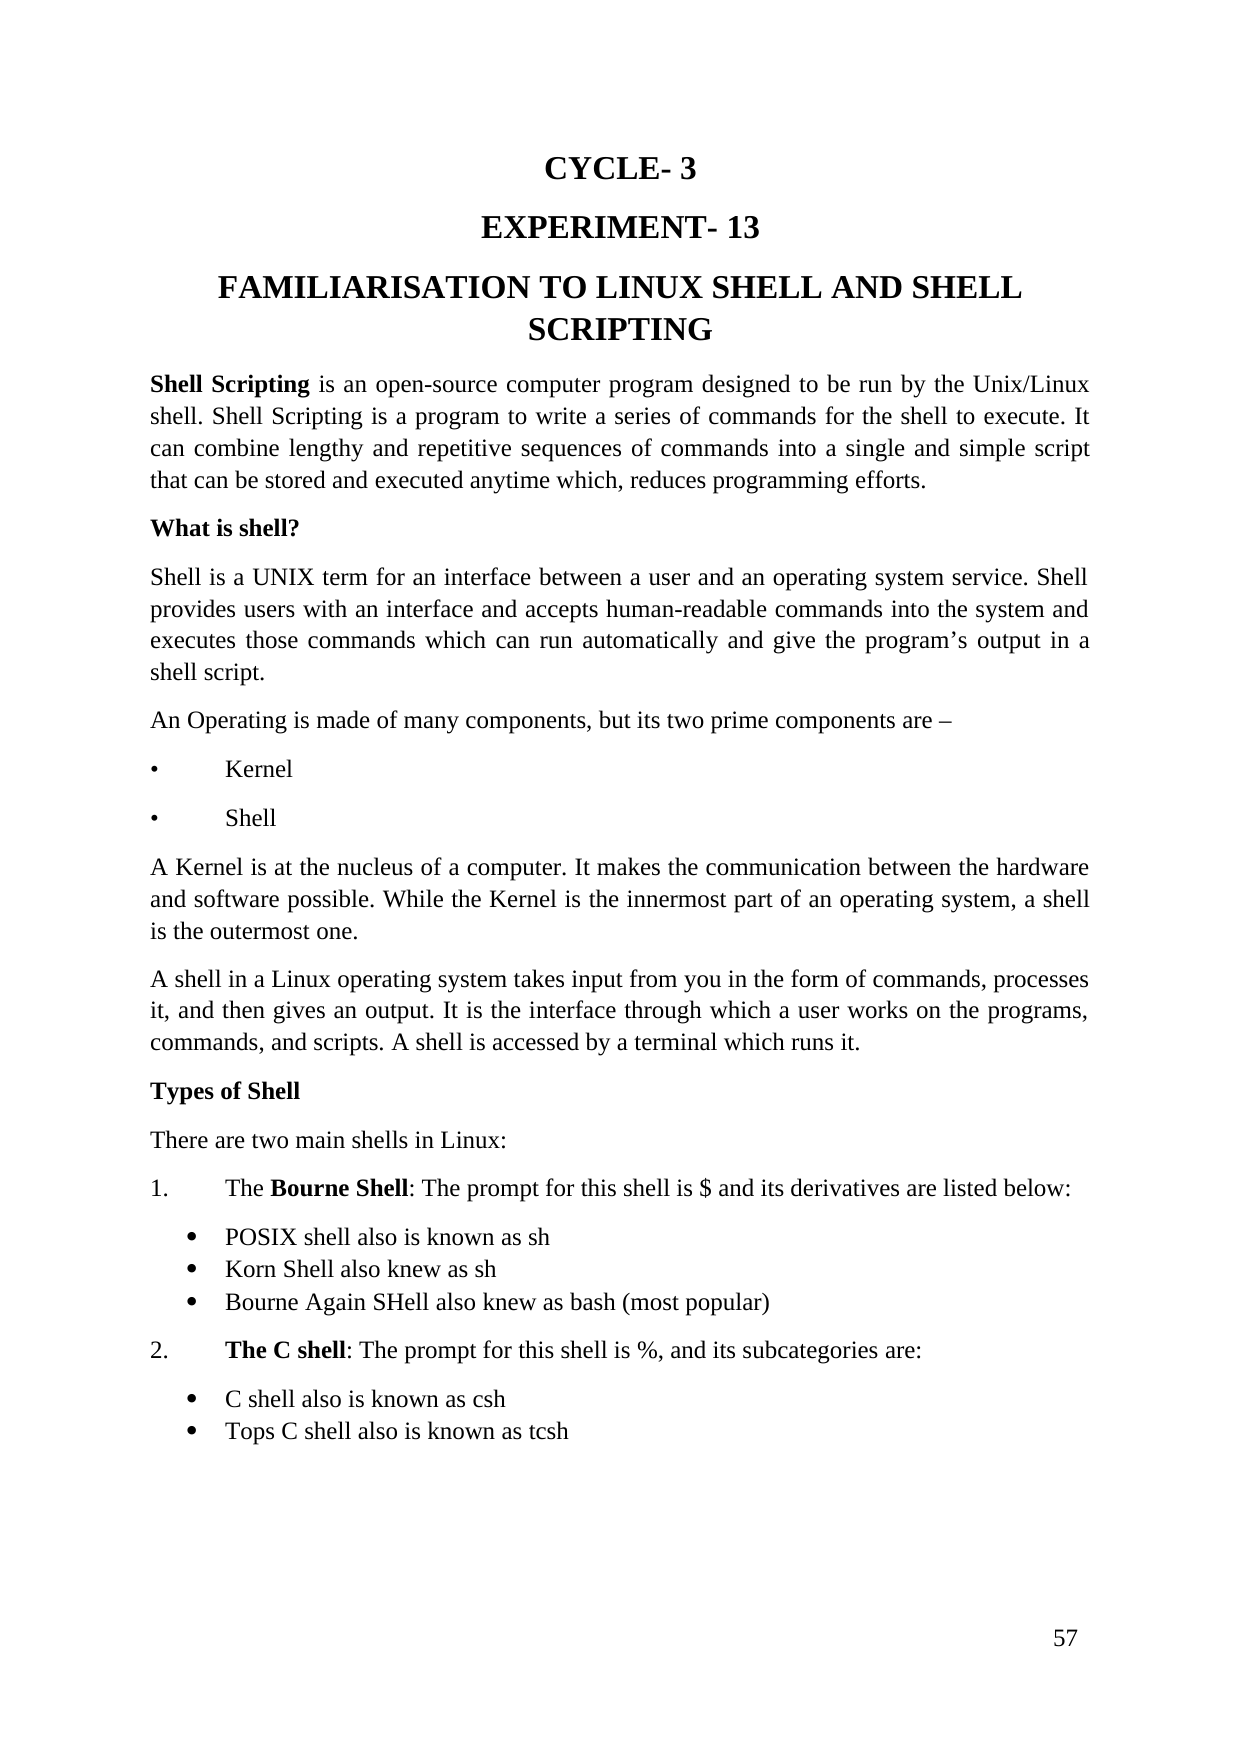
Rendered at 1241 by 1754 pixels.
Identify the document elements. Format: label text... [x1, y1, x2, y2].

list The C shell: The prompt for this shell is %, and its subcategories are: [150, 1335, 1132, 1364]
list Korn Shell also knew as sh [187, 1254, 1132, 1283]
text Shell Scripting is an open-source computer program designed to be run by the Unix/Linux shell. Shell Scripting is a program to write a series of commands for the shell to execute. It can combine lengthy and repetitive sequences of commands into a single and simple script that can be stored and executed anytime which, reduces programming efforts. [150, 369, 1090, 494]
text A Kernel is at the nucleus of a computer. It makes the communication between the hardware and software possible. While the Kernel is the innermost part of an operating system, a shell is the outermost one. [150, 852, 1090, 944]
subtitle Types of Shell [150, 1076, 1132, 1104]
list The Bourne Shell: The prompt for this shell is $ and its derivatives are listed below: [150, 1173, 1132, 1202]
subtitle What is shell? [150, 513, 1132, 542]
text There are two main shells in Linux: [150, 1125, 1132, 1153]
subtitle CYCLE- 3 [544, 148, 1132, 186]
text A shell in a Linux operating system takes input from you in the form of commands, processes it, and then gives an output. It is the interface through which a user works on the programs, commands, and scripts. A shell is accessed by a terminal which runs it. [150, 964, 1090, 1056]
list C shell also is known as csh [187, 1384, 1132, 1413]
text EXPERIMENT- 13 FAMILIARISATION TO LINUX SHELL AND SHELL [218, 186, 1023, 305]
text An Operating is made of many components, but its two prime components are – [150, 706, 1132, 734]
list Bourne Again SHell also knew as bash (most popular) [187, 1287, 1132, 1315]
list POSIX shell also is known as sh [187, 1222, 1132, 1251]
list Tops C shell also is known as tcsh [187, 1416, 1132, 1445]
text Shell is a UNIX term for an interface between a user and an operating system service. Shell provides users with an interface and accepts human-readable commands into the system and executes those commands which can run automatically and give the program’s output in a shell script. [150, 562, 1090, 686]
subtitle SCRIPTING [528, 310, 1132, 348]
list Kernel [150, 754, 1132, 783]
list Shell [150, 803, 1132, 832]
